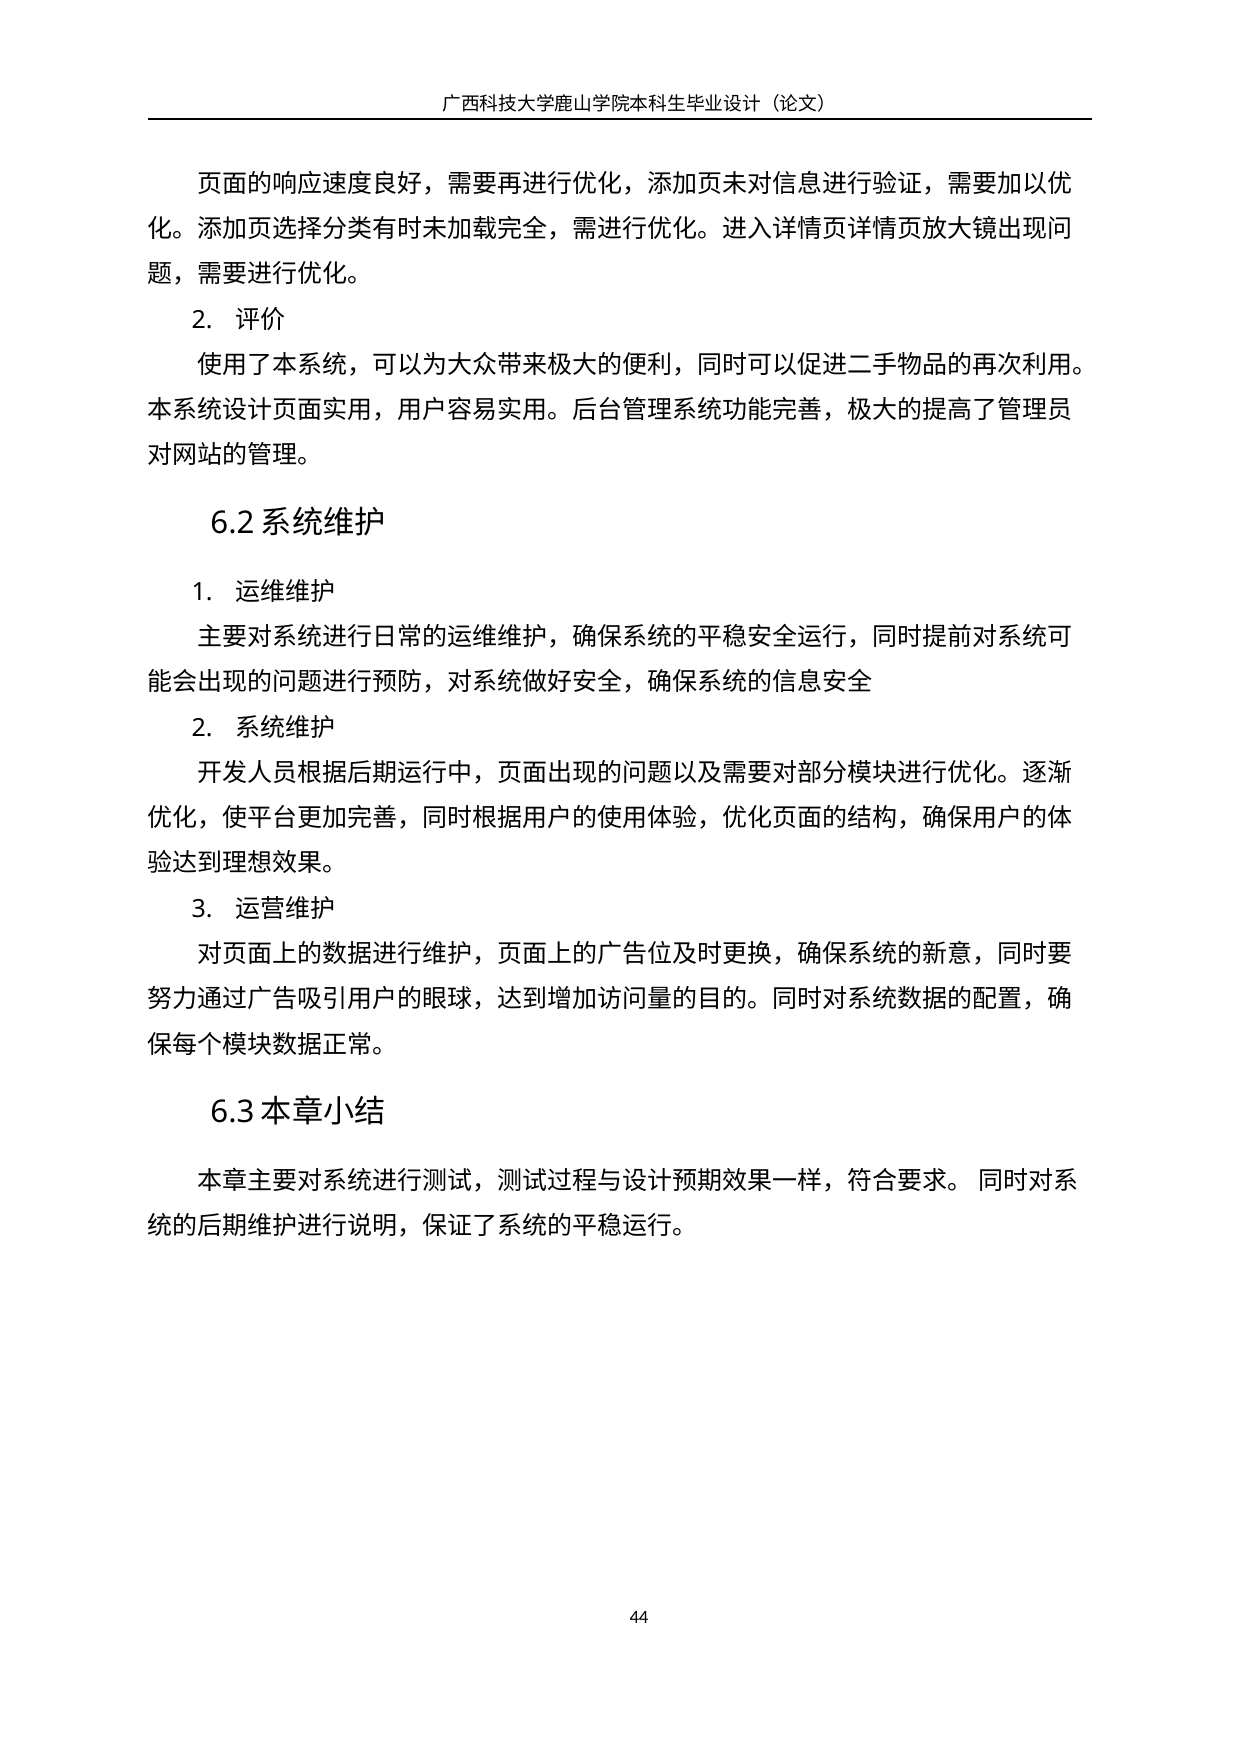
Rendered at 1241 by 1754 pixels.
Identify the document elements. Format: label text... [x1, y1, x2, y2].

list 评价 [191, 299, 1092, 335]
text 对页面上的数据进行维护，页面上的广告位及时更换，确保系统的新意，同时要努力通过广告吸引用户的眼球，达到增加访问量的目的。同时对系统数据的配置，确保每个模块数据正常。 [148, 933, 1092, 1060]
text 主要对系统进行日常的运维维护，确保系统的平稳安全运行，同时提前对系统可能会出现的问题进行预防，对系统做好安全，确保系统的信息安全 [148, 616, 1092, 698]
text 本章主要对系统进行测试，测试过程与设计预期效果一样，符合要求。 同时对系统的后期维护进行说明，保证了系统的平稳运行。 [148, 1160, 1092, 1242]
text 6.2系统维护 [148, 497, 1092, 543]
text 开发人员根据后期运行中，页面出现的问题以及需要对部分模块进行优化。逐渐优化，使平台更加完善，同时根据用户的使用体验，优化页面的结构，确保用户的体验达到理想效果。 [148, 752, 1092, 879]
text 使用了本系统，可以为大众带来极大的便利，同时可以促进二手物品的再次利用。本系统设计页面实用，用户容易实用。后台管理系统功能完善，极大的提高了管理员对网站的管理。 [148, 344, 1092, 471]
list 系统维护 [191, 707, 1092, 743]
list 运维维护 [191, 571, 1092, 607]
text 页面的响应速度良好，需要再进行优化，添加页未对信息进行验证，需要加以优化。添加页选择分类有时未加载完全，需进行优化。进入详情页详情页放大镜出现问题，需要进行优化。 [148, 163, 1092, 290]
text 6.3本章小结 [148, 1086, 1092, 1132]
list 运营维护 [191, 888, 1092, 924]
